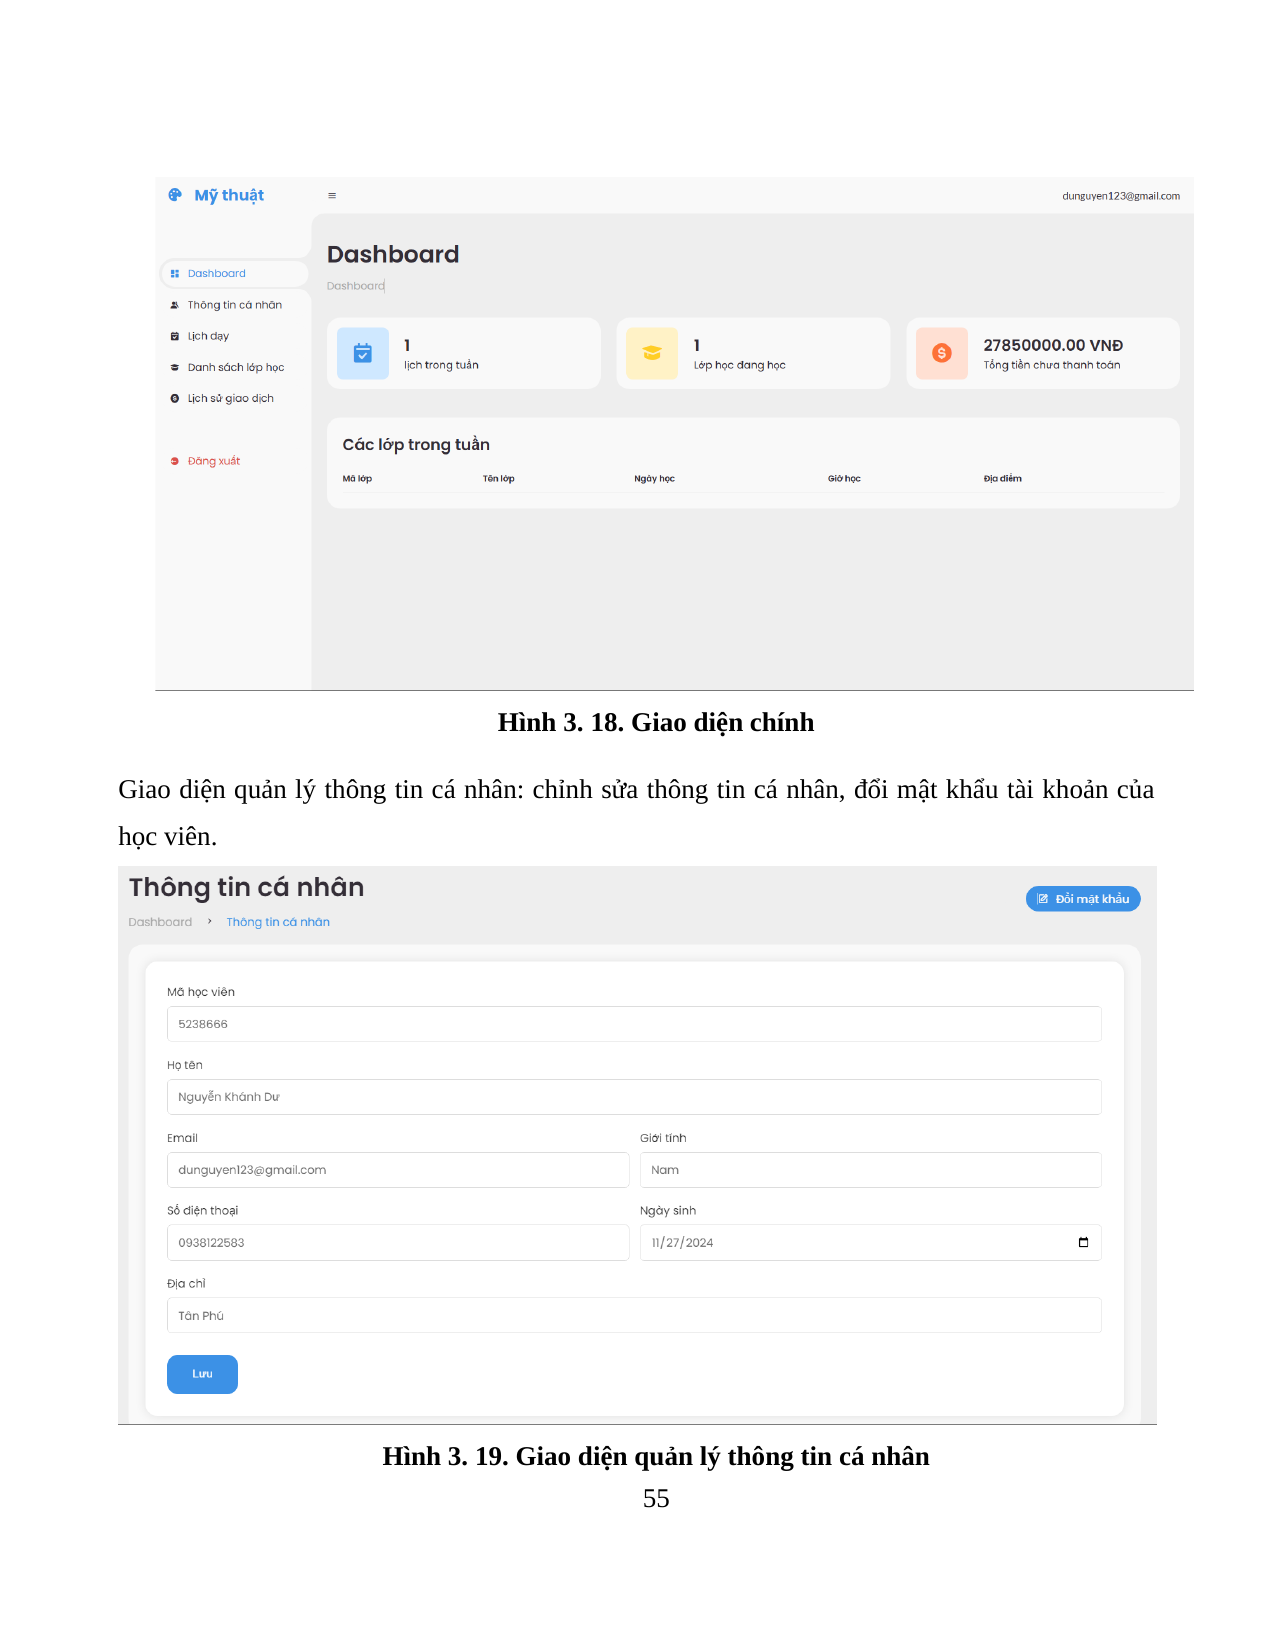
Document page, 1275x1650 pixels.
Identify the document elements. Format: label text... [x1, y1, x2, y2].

text Hình 3. 19. Giao diện quản lý thông tin cá nhân [118, 1440, 1157, 1471]
text Hình 3. 18. Giao diện chính [118, 706, 1157, 737]
picture [155, 177, 1194, 691]
picture [118, 866, 1157, 1425]
text Giao diện quản lý thông tin cá nhân: chỉnh sửa thông tin cá nhân, đổi mật khẩu tài khoản của học viên. [118, 773, 1157, 851]
